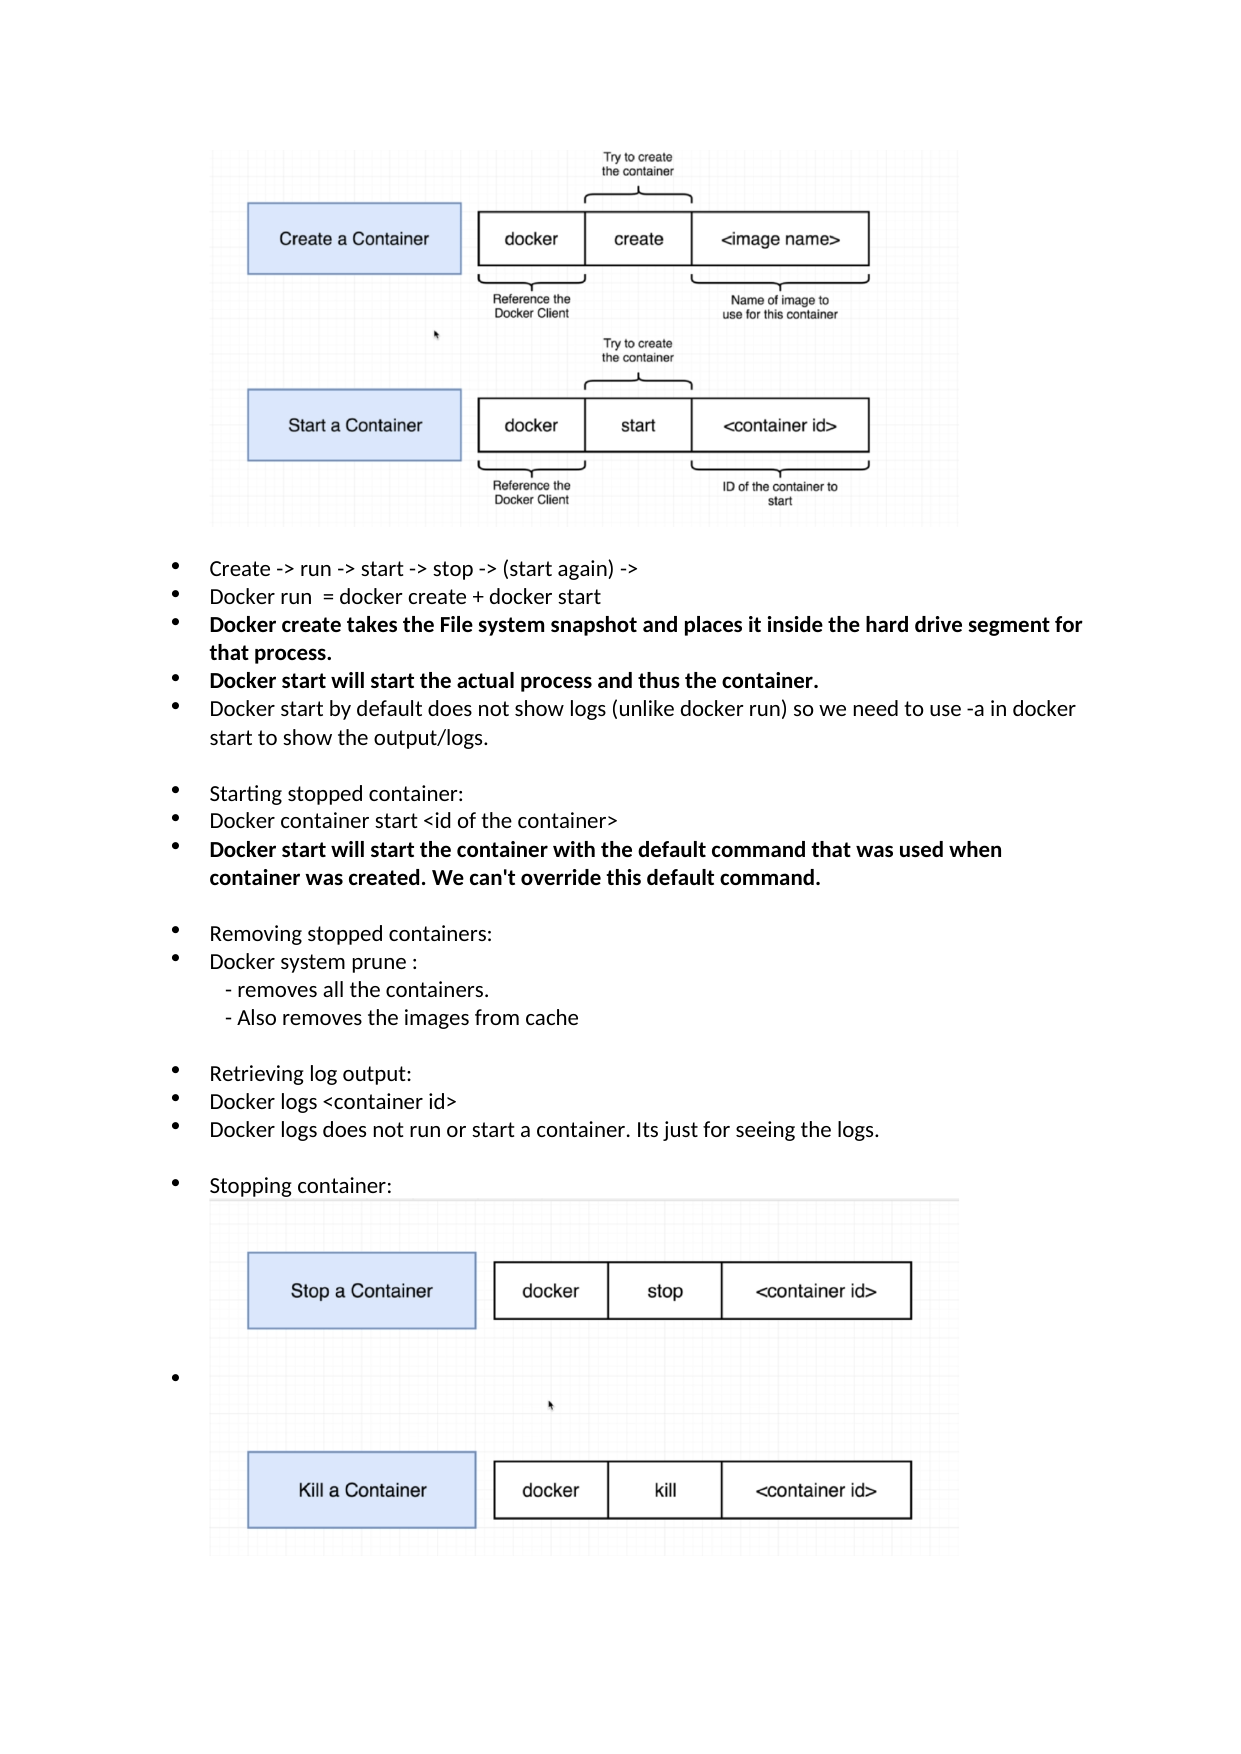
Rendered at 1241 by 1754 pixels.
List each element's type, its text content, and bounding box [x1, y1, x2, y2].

list Docker create takes the File system snapshot and places it inside the hard drive segment for that process. [172, 611, 1090, 667]
list Docker start will start the container with the default command that was used when container was created. We can't override this default command. [172, 835, 1090, 891]
list Docker start will start the actual process and thus the container. [172, 667, 1090, 694]
list Removing stopped containers: [172, 919, 1090, 947]
list Stopping container: [172, 1171, 1090, 1199]
picture [209, 1198, 960, 1556]
picture [209, 150, 960, 527]
list Docker system prune : [172, 947, 1090, 975]
list Retrieving log output: [172, 1059, 1090, 1087]
list Docker logs <container id> [172, 1087, 1090, 1115]
list Docker container start <id of the container> [172, 807, 1090, 835]
list Starting stopped container: [172, 779, 1090, 807]
list Docker logs does not run or start a container. Its just for seeing the logs. [172, 1115, 1090, 1143]
list Docker start by default does not show logs (unlike docker run) so we need to use -a in docker start to show the output/logs. [172, 694, 1090, 751]
list Docker run = docker create + docker start [172, 582, 1090, 611]
list Create -> run -> start -> stop -> (start again) -> [172, 554, 1090, 582]
text - removes all the containers. [209, 975, 1090, 1003]
text - Also removes the images from cache [209, 1003, 1090, 1031]
